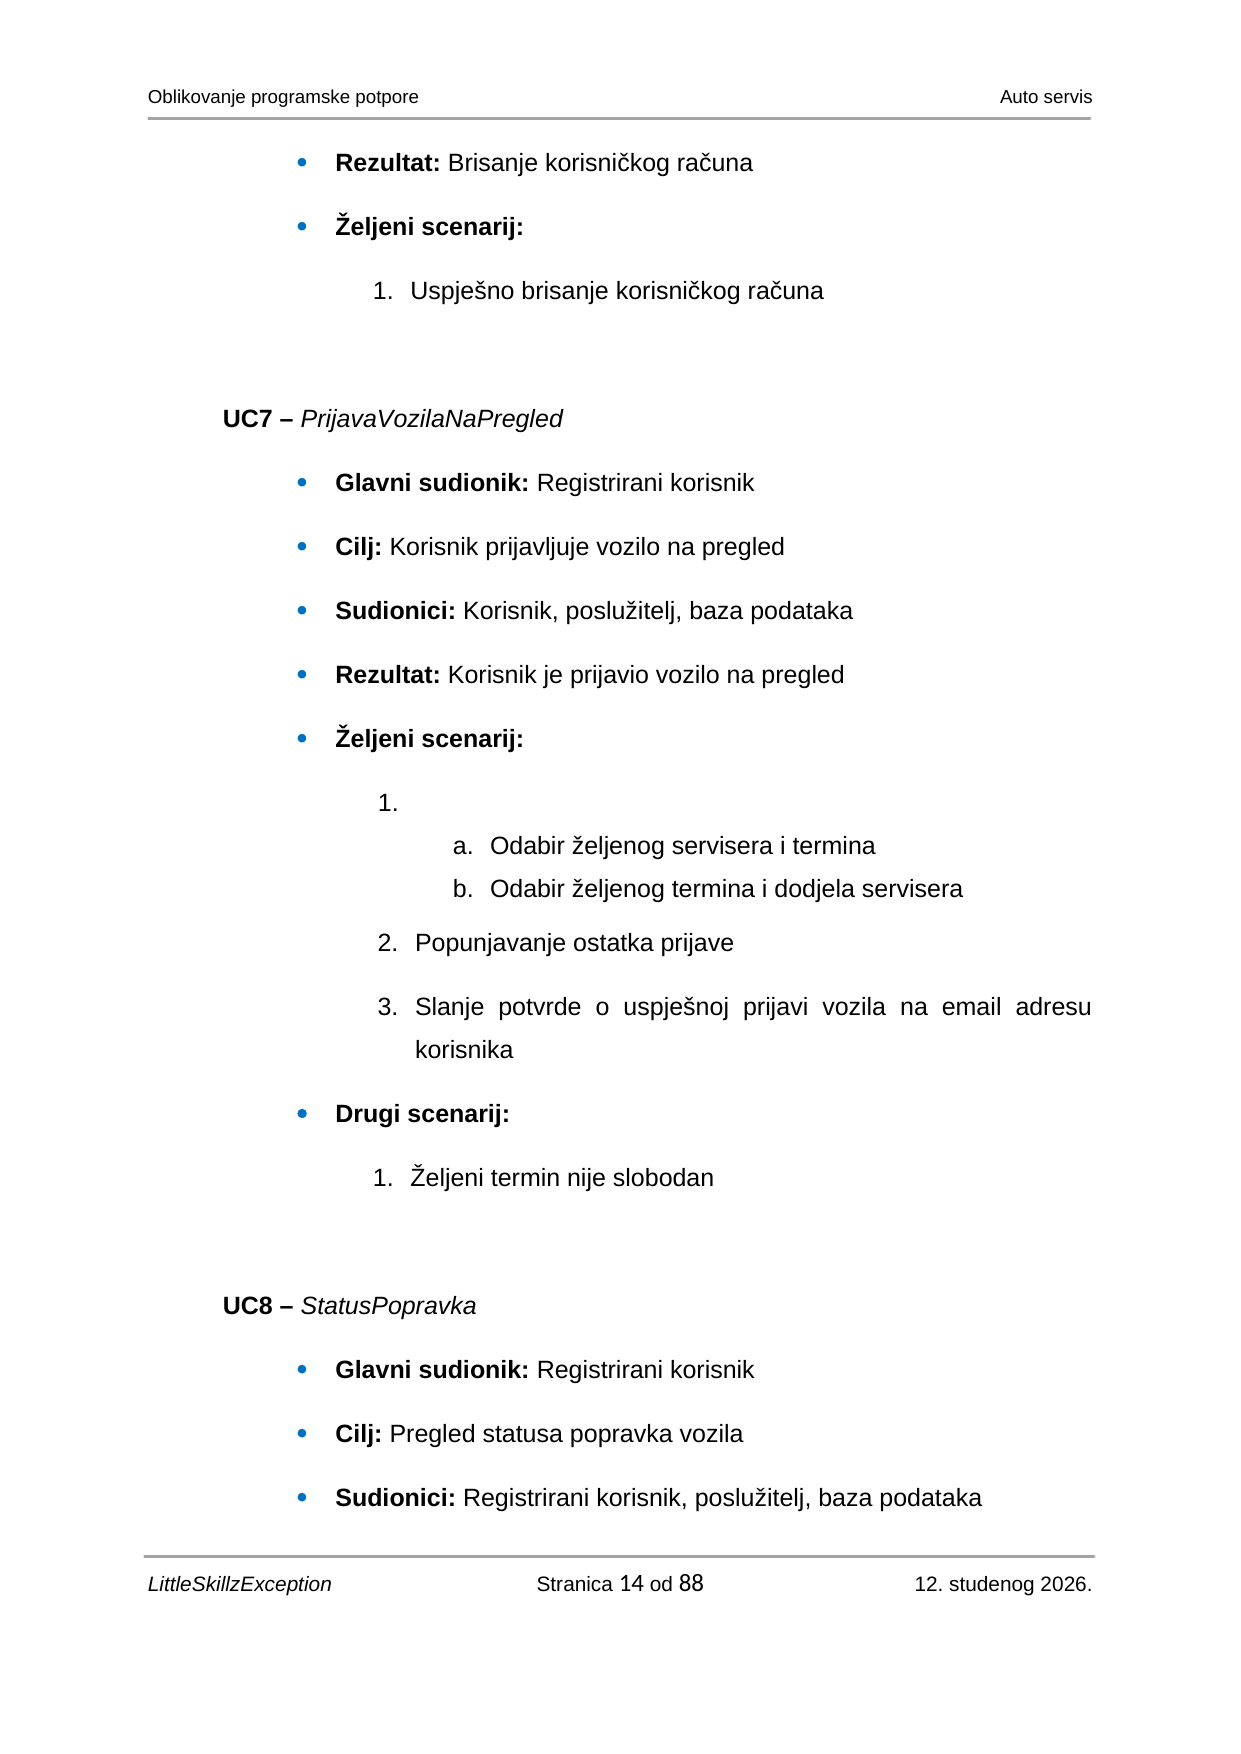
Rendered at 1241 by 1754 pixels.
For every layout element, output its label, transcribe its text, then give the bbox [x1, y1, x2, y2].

list Cilj: Korisnik prijavljuje vozilo na pregled [298, 532, 1093, 561]
list Željeni scenarij: [298, 724, 1093, 753]
list Rezultat: Brisanje korisničkog računa [298, 148, 1093, 176]
list Glavni sudionik: Registrirani korisnik [298, 1355, 1093, 1383]
list Sudionici: Korisnik, poslužitelj, baza podataka [298, 596, 1093, 624]
list Cilj: Pregled statusa popravka vozila [298, 1419, 1093, 1448]
list Odabir željenog servisera i termina [453, 831, 1093, 860]
text UC7 – PrijavaVozilaNaPregled [148, 404, 1093, 432]
list Željeni scenarij: [298, 212, 1093, 241]
list Odabir željenog termina i dodjela servisera [453, 874, 1093, 903]
list Glavni sudionik: Registrirani korisnik [298, 468, 1093, 496]
list Željeni termin nije slobodan [373, 1163, 1093, 1192]
list Drugi scenarij: [298, 1099, 1093, 1128]
list Rezultat: Korisnik je prijavio vozilo na pregled [298, 660, 1093, 689]
text UC8 – StatusPopravka [223, 1291, 1093, 1319]
list Popunjavanje ostatka prijave [377, 928, 1093, 956]
list Slanje potvrde o uspješnoj prijavi vozila na email adresu korisnika [377, 992, 1093, 1063]
list Sudionici: Registrirani korisnik, poslužitelj, baza podataka [298, 1483, 1093, 1512]
list Uspješno brisanje korisničkog računa [373, 276, 1093, 304]
